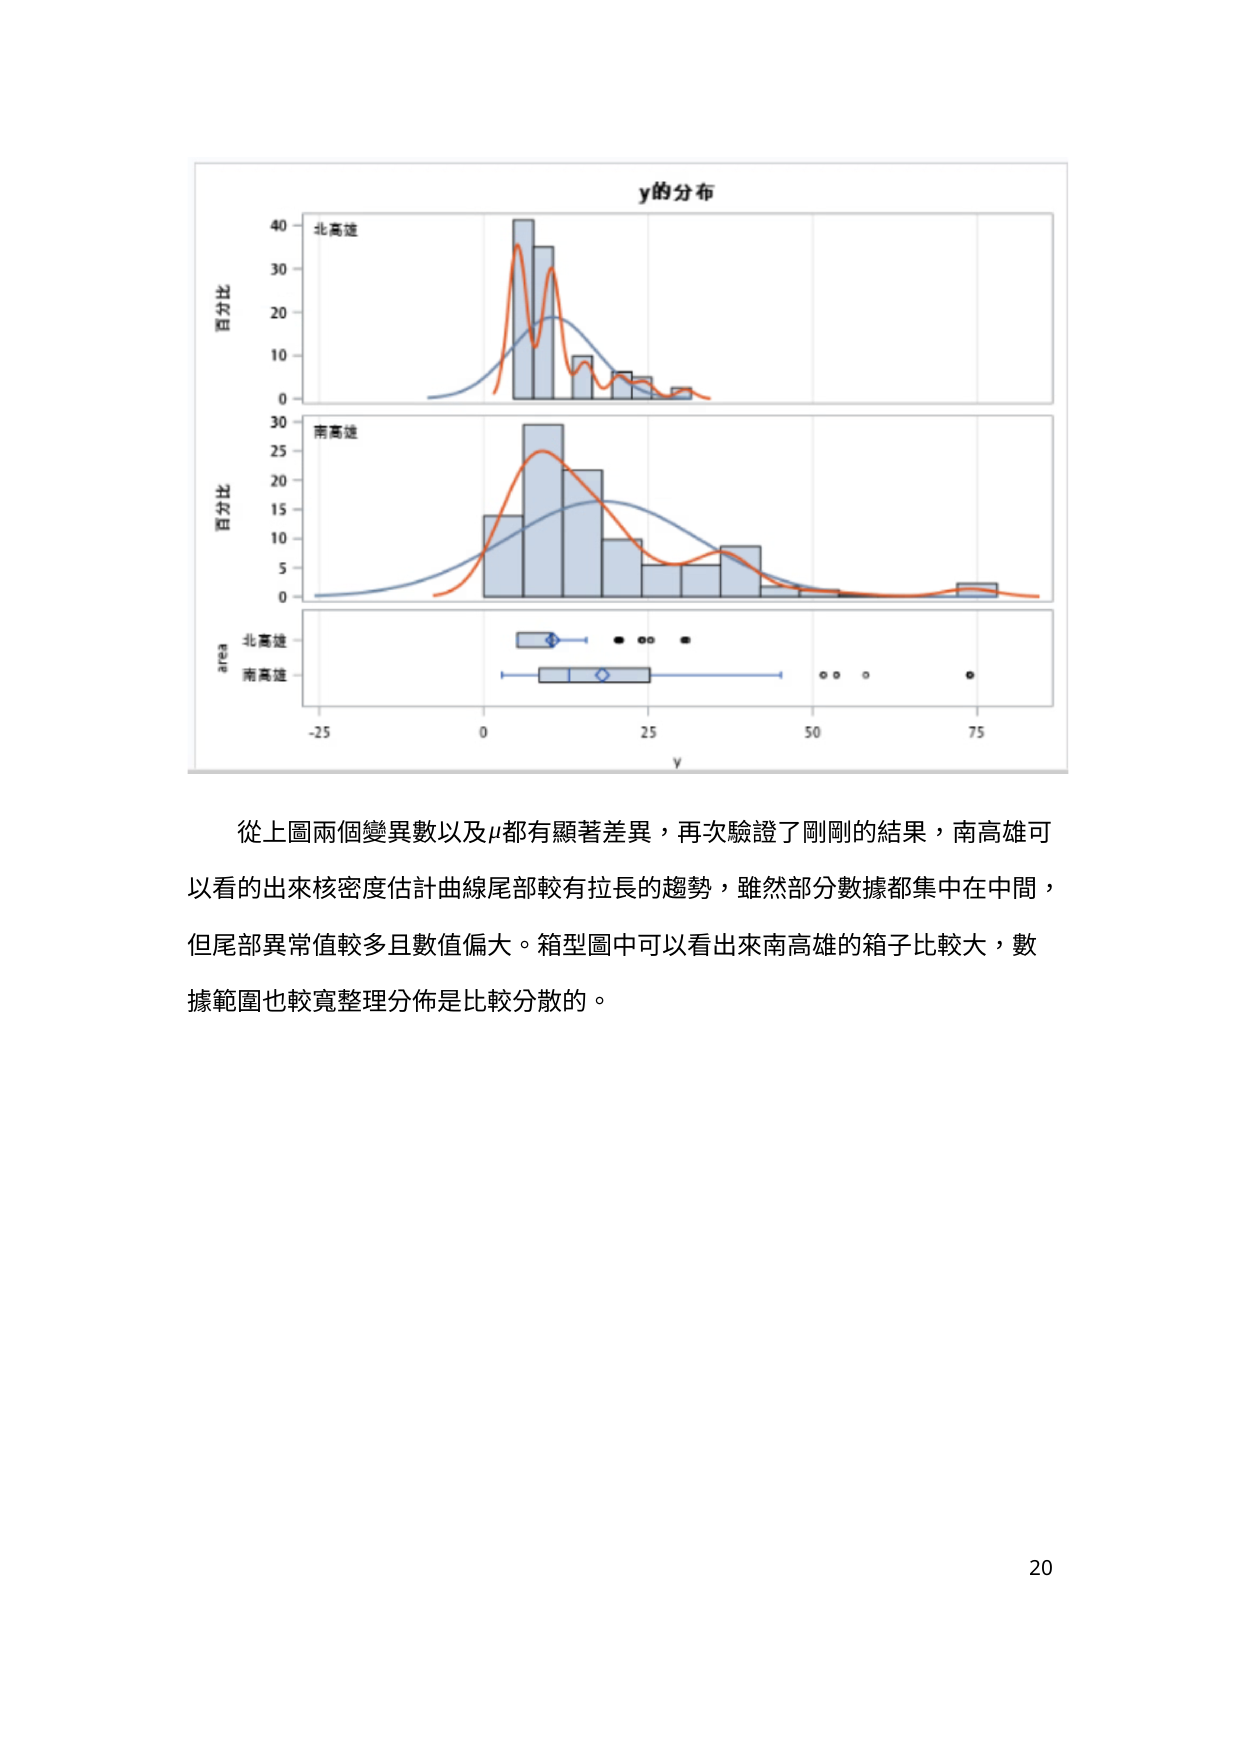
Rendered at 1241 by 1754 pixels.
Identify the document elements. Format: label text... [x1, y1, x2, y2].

text 從上圖兩個變異數以及都有顯著差異，再次驗證了剛剛的結果，南高雄可以看的出來核密度估計曲線尾部較有拉長的趨勢，雖然部分數據都集中在中間，但尾部異常值較多且數值偏大。箱型圖中可以看出來南高雄的箱子比較大，數據範圍也較寬整理分佈是比較分散的。 [187, 812, 1053, 1018]
picture [187, 157, 1069, 774]
